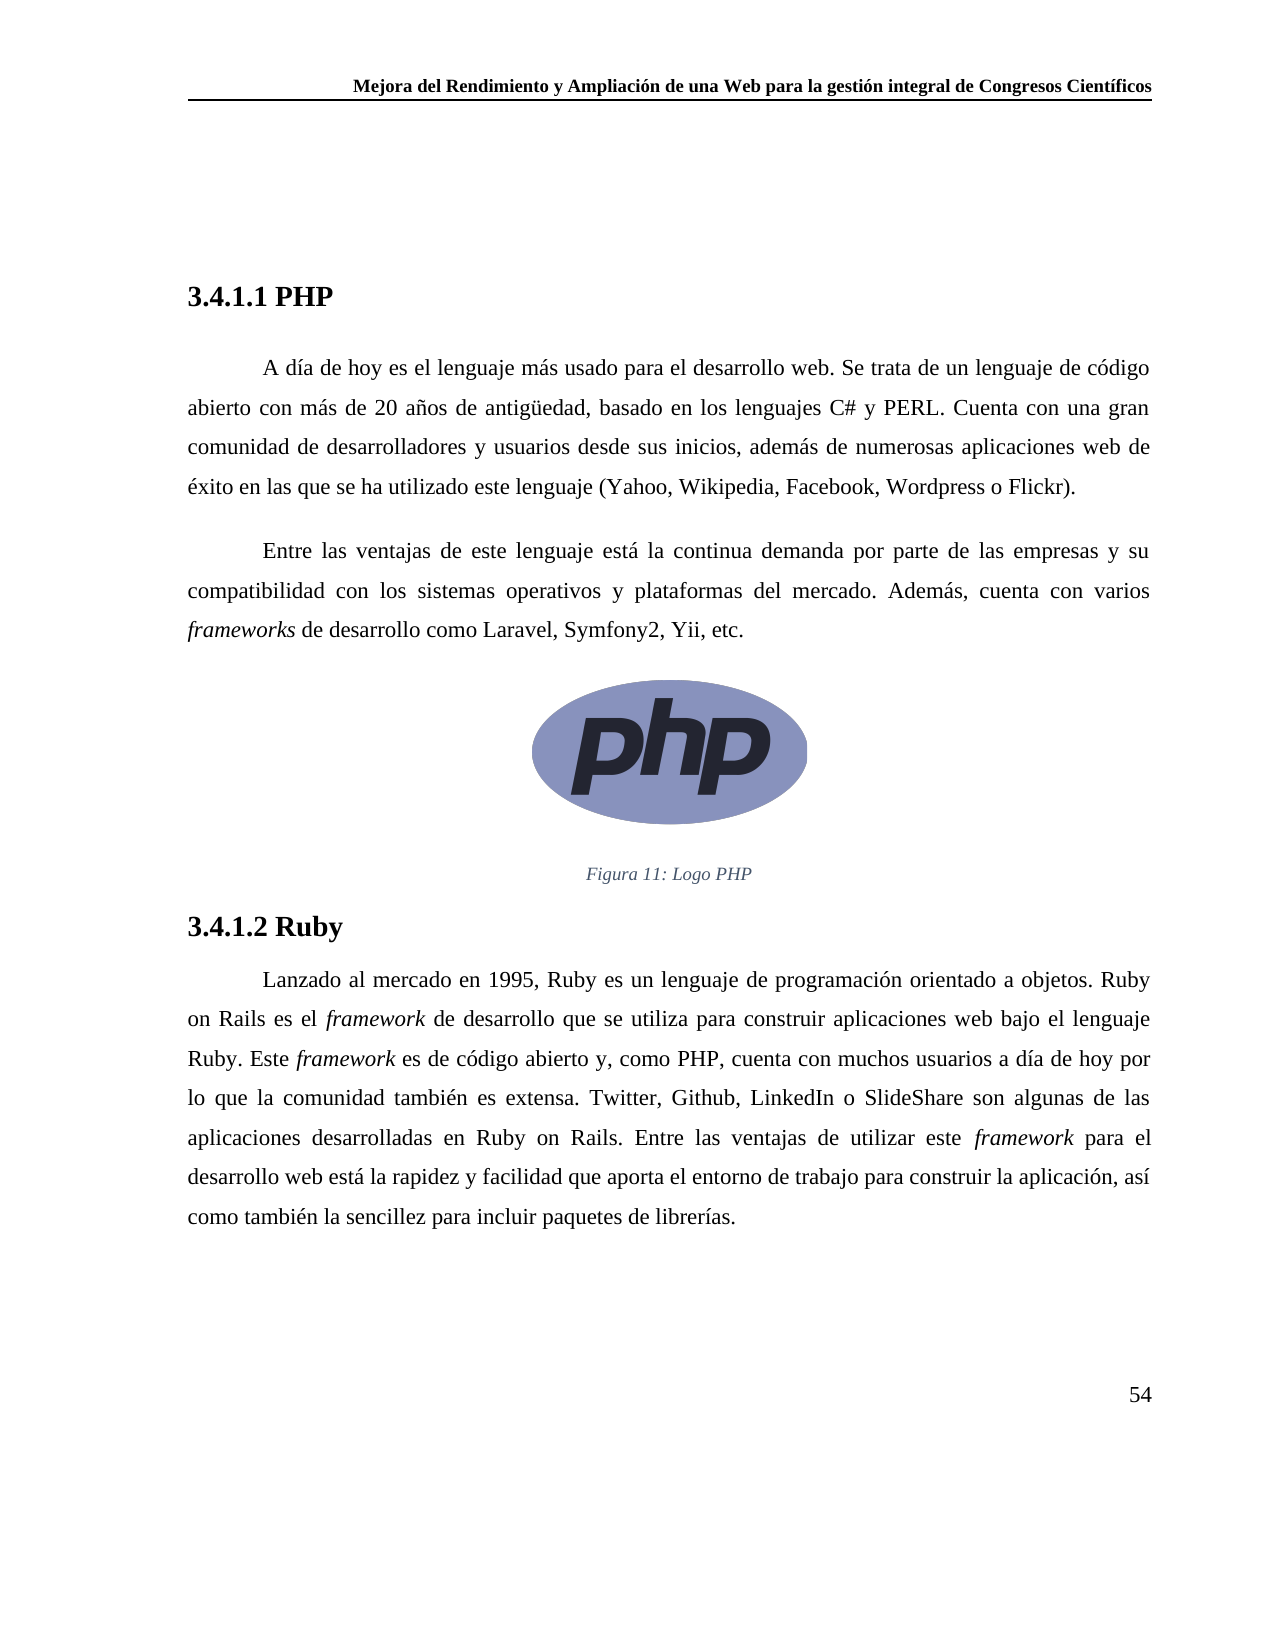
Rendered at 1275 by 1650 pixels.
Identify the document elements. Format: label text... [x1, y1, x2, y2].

picture [532, 680, 808, 825]
text Entre las ventajas de este lenguaje está la continua demanda por parte de las empresas y su compatibilidad con los sistemas operativos y plataformas del mercado. Además, cuenta con varios frameworks de desarrollo como Laravel, Symfony2, Yii, etc. [187, 537, 1152, 642]
text Figura 11: Logo PHP [187, 863, 1152, 884]
text A día de hoy es el lenguaje más usado para el desarrollo web. Se trata de un lenguaje de código abierto con más de 20 años de antigüedad, basado en los lenguajes C# y PERL. Cuenta con una gran comunidad de desarrolladores y usuarios desde sus inicios, además de numerosas aplicaciones web de éxito en las que se ha utilizado este lenguaje (Yahoo, Wikipedia, Facebook, Wordpress o Flickr). [187, 354, 1152, 499]
title 3.4.1.1 PHP [187, 279, 1152, 312]
text Lanzado al mercado en 1995, Ruby es un lenguaje de programación orientado a objetos. Ruby on Rails es el framework de desarrollo que se utiliza para construir aplicaciones web bajo el lenguaje Ruby. Este framework es de código abierto y, como PHP, cuenta con muchos usuarios a día de hoy por lo que la comunidad también es extensa. Twitter, Github, LinkedIn o SlideShare son algunas de las aplicaciones desarrolladas en Ruby on Rails. Entre las ventajas de utilizar este framework para el desarrollo web está la rapidez y facilidad que aporta el entorno de trabajo para construir la aplicación, así como también la sencillez para incluir paquetes de librerías. [187, 966, 1152, 1229]
title 3.4.1.2 Ruby [187, 909, 1152, 943]
